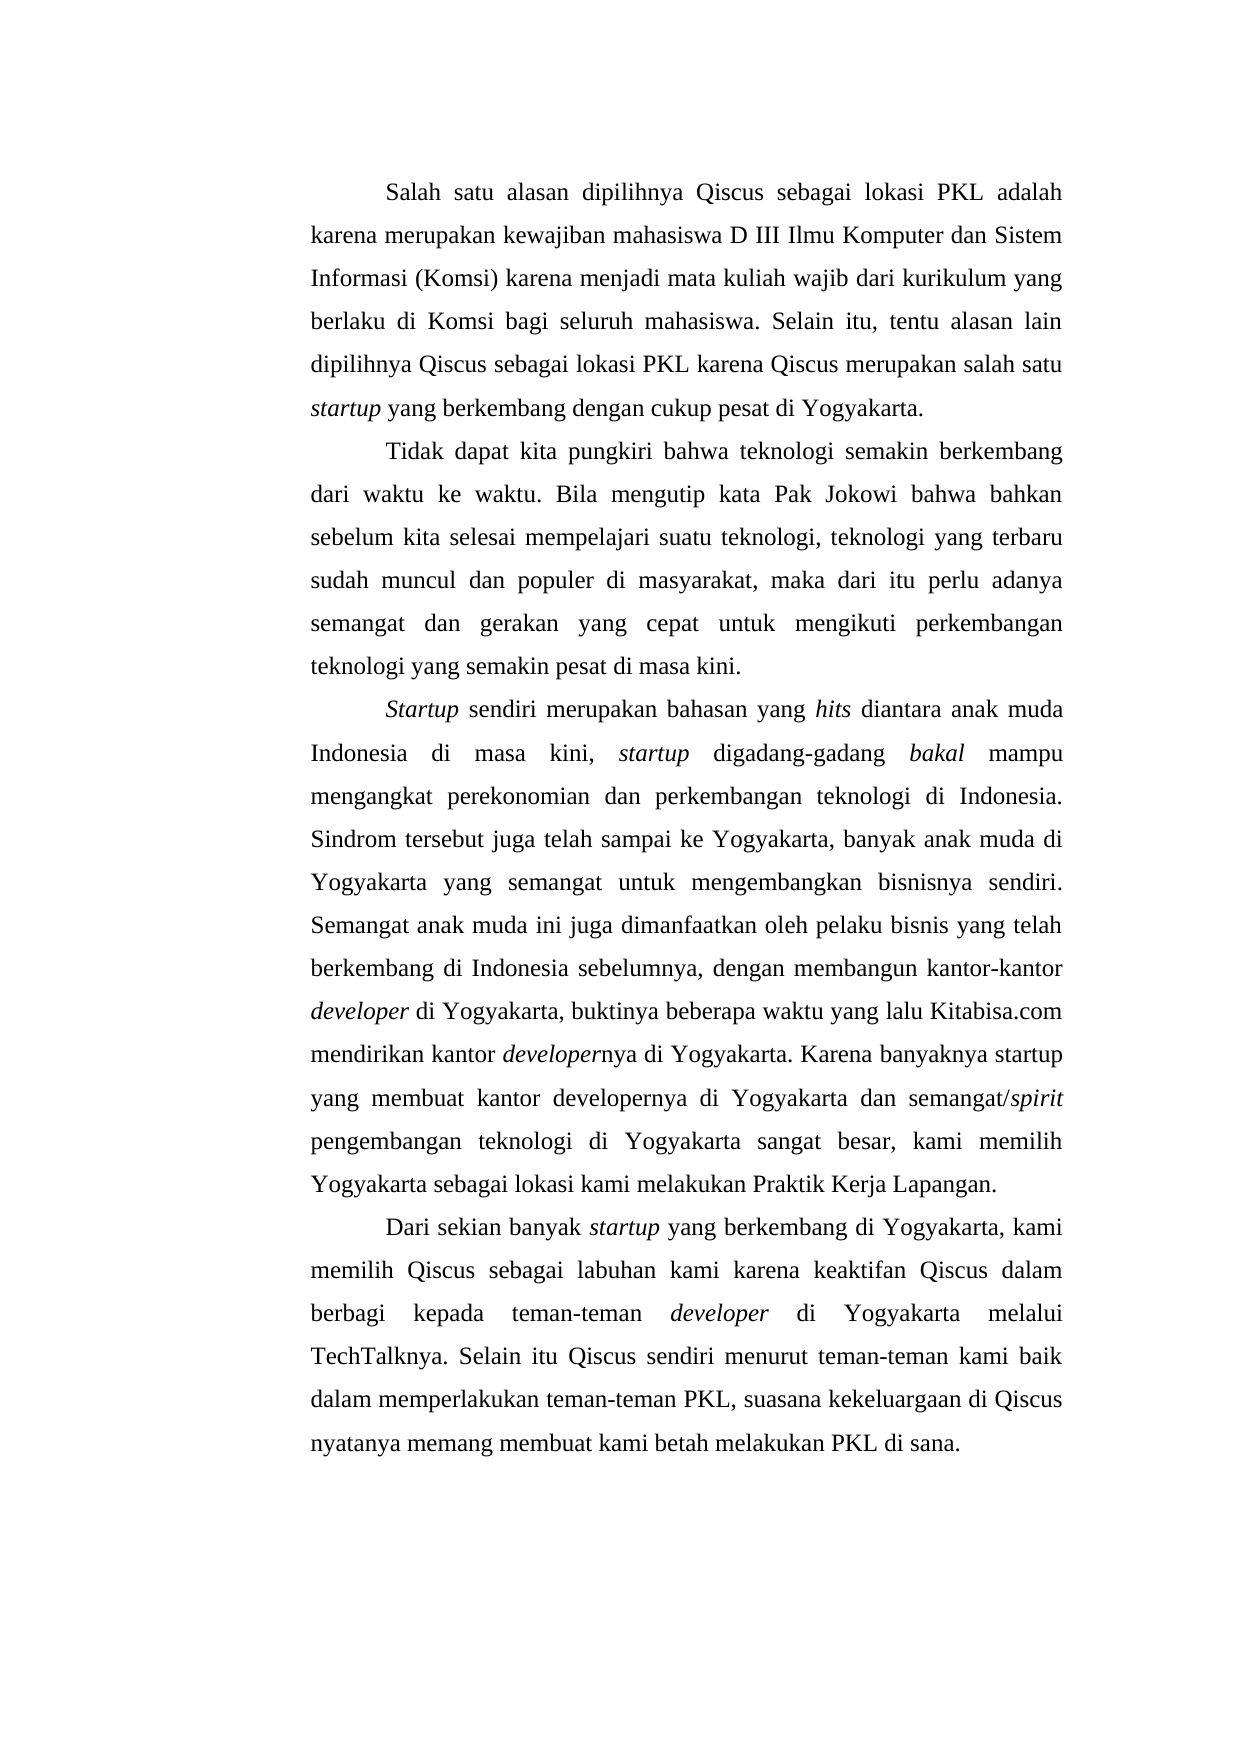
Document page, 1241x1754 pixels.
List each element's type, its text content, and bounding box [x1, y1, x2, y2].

text Tidak dapat kita pungkiri bahwa teknologi semakin berkembang dari waktu ke waktu. Bila mengutip kata Pak Jokowi bahwa bahkan sebelum kita selesai mempelajari suatu teknologi, teknologi yang terbaru sudah muncul dan populer di masyarakat, maka dari itu perlu adanya semangat dan gerakan yang cepat untuk mengikuti perkembangan teknologi yang semakin pesat di masa kini. [310, 436, 1063, 680]
text Startup sendiri merupakan bahasan yang hits diantara anak muda Indonesia di masa kini, startup digadang-gadang bakal mampu mengangkat perekonomian dan perkembangan teknologi di Indonesia. Sindrom tersebut juga telah sampai ke Yogyakarta, banyak anak muda di Yogyakarta yang semangat untuk mengembangkan bisnisnya sendiri. Semangat anak muda ini juga dimanfaatkan oleh pelaku bisnis yang telah berkembang di Indonesia sebelumnya, dengan membangun kantor-kantor developer di Yogyakarta, buktinya beberapa waktu yang lalu Kitabisa.com mendirikan kantor developernya di Yogyakarta. Karena banyaknya startup yang membuat kantor developernya di Yogyakarta dan semangat/spirit pengembangan teknologi di Yogyakarta sangat besar, kami memilih Yogyakarta sebagai lokasi kami melakukan Praktik Kerja Lapangan. [310, 694, 1063, 1198]
text Dari sekian banyak startup yang berkembang di Yogyakarta, kami memilih Qiscus sebagai labuhan kami karena keaktifan Qiscus dalam berbagi kepada teman-teman developer di Yogyakarta melalui TechTalknya. Selain itu Qiscus sendiri menurut teman-teman kami baik dalam memperlakukan teman-teman PKL, suasana kekeluargaan di Qiscus nyatanya memang membuat kami betah melakukan PKL di sana. [310, 1212, 1063, 1456]
text Salah satu alasan dipilihnya Qiscus sebagai lokasi PKL adalah karena merupakan kewajiban mahasiswa D III Ilmu Komputer dan Sistem Informasi (Komsi) karena menjadi mata kuliah wajib dari kurikulum yang berlaku di Komsi bagi seluruh mahasiswa. Selain itu, tentu alasan lain dipilihnya Qiscus sebagai lokasi PKL karena Qiscus merupakan salah satu startup yang berkembang dengan cukup pesat di Yogyakarta. [310, 177, 1063, 421]
